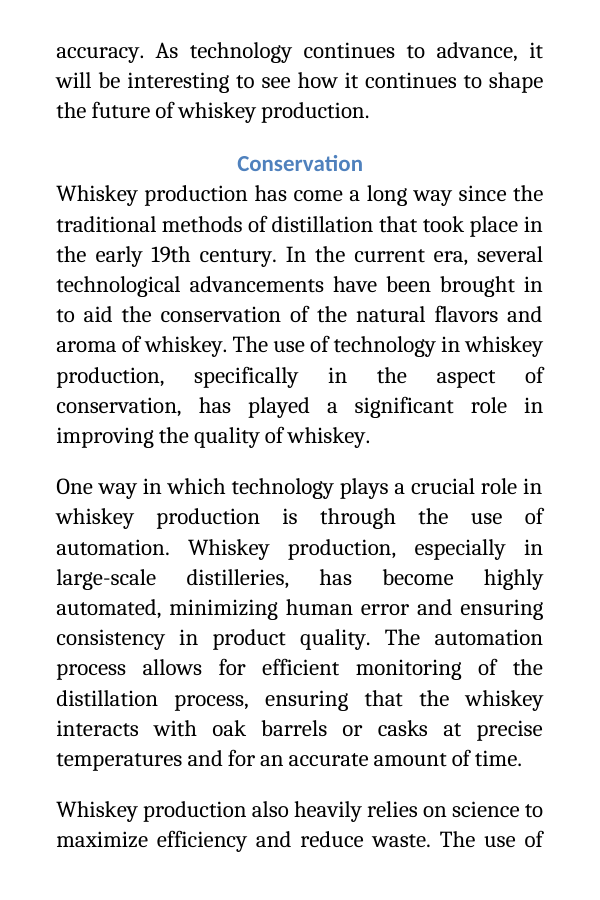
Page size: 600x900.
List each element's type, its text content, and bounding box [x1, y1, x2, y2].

text Whiskey production has come a long way since the traditional methods of distillation that took place in the early 19th century. In the current era, several technological advancements have been brought in to aid the conservation of the natural flavors and aroma of whiskey. The use of technology in whiskey production, specifically in the aspect of conservation, has played a significant role in improving the quality of whiskey. [56, 181, 544, 449]
text One way in which technology plays a crucial role in whiskey production is through the use of automation. Whiskey production, especially in large-scale distilleries, has become highly automated, minimizing human error and ensuring consistency in product quality. The automation process allows for efficient monitoring of the distillation process, ensuring that the whiskey interacts with oak barrels or casks at precise temperatures and for an accurate amount of time. [56, 474, 544, 772]
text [56, 37, 544, 124]
subtitle Conservation [56, 149, 544, 177]
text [56, 797, 544, 853]
